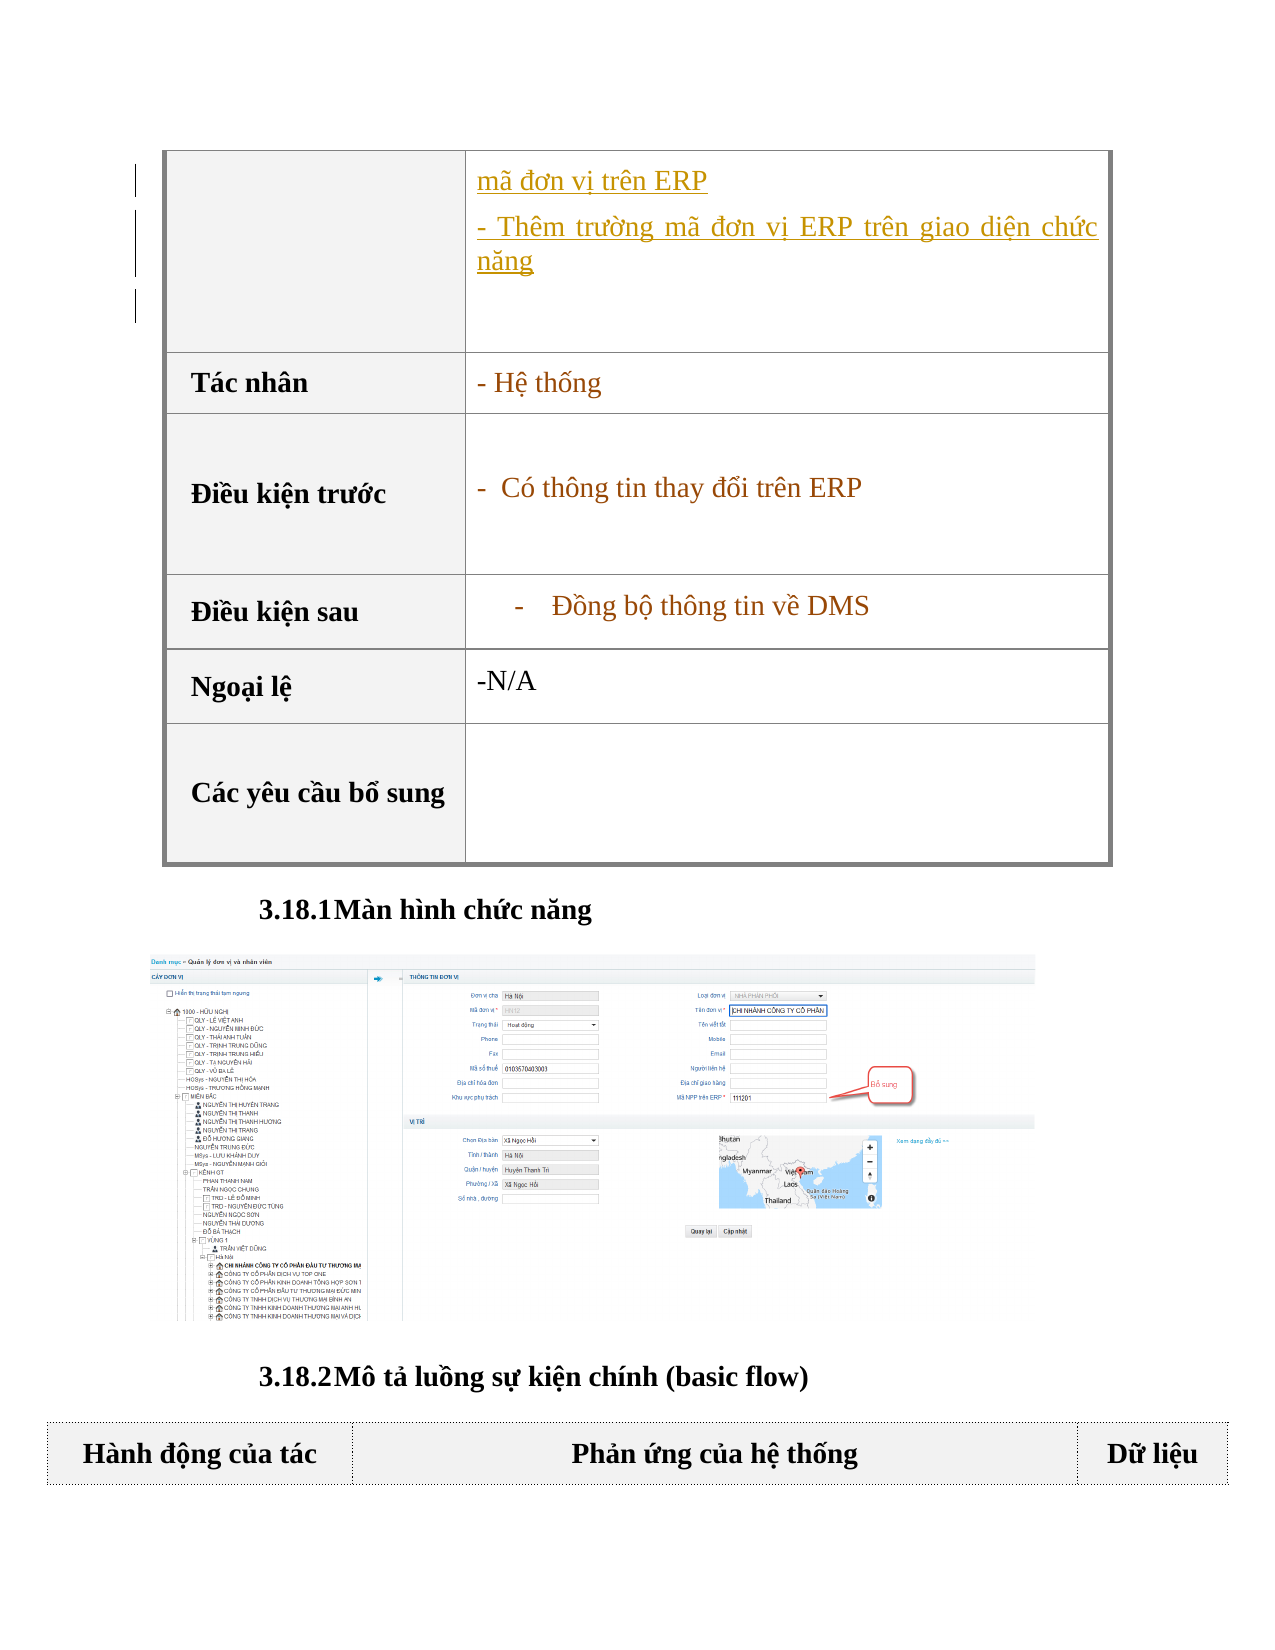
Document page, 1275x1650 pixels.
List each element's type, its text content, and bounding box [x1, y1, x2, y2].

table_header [47, 1422, 352, 1484]
table_cell Điều kiện sau [167, 575, 465, 648]
table_cell - Có thông tin thay đổi trên ERP [466, 414, 1108, 574]
table_cell Tác nhân [167, 353, 465, 413]
table_cell - Hệ thống [466, 353, 1108, 413]
picture [150, 954, 1036, 1321]
table_cell [466, 724, 1108, 862]
subtitle Mô tả luồng sự kiện chính (basic flow) [259, 1359, 1125, 1393]
table_cell Đồng bộ thông tin về DMS [466, 575, 1108, 648]
table_cell -N/A [466, 650, 1108, 723]
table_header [1077, 1422, 1228, 1484]
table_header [352, 1422, 1077, 1484]
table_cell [466, 151, 1108, 352]
table_cell Điều kiện trước [167, 414, 465, 574]
table_cell Ngoại lệ [167, 650, 465, 723]
table_cell Mô tả [167, 151, 465, 352]
table_cell Các yêu cầu bổ sung [167, 724, 465, 862]
subtitle Màn hình chức năng [259, 892, 1125, 925]
